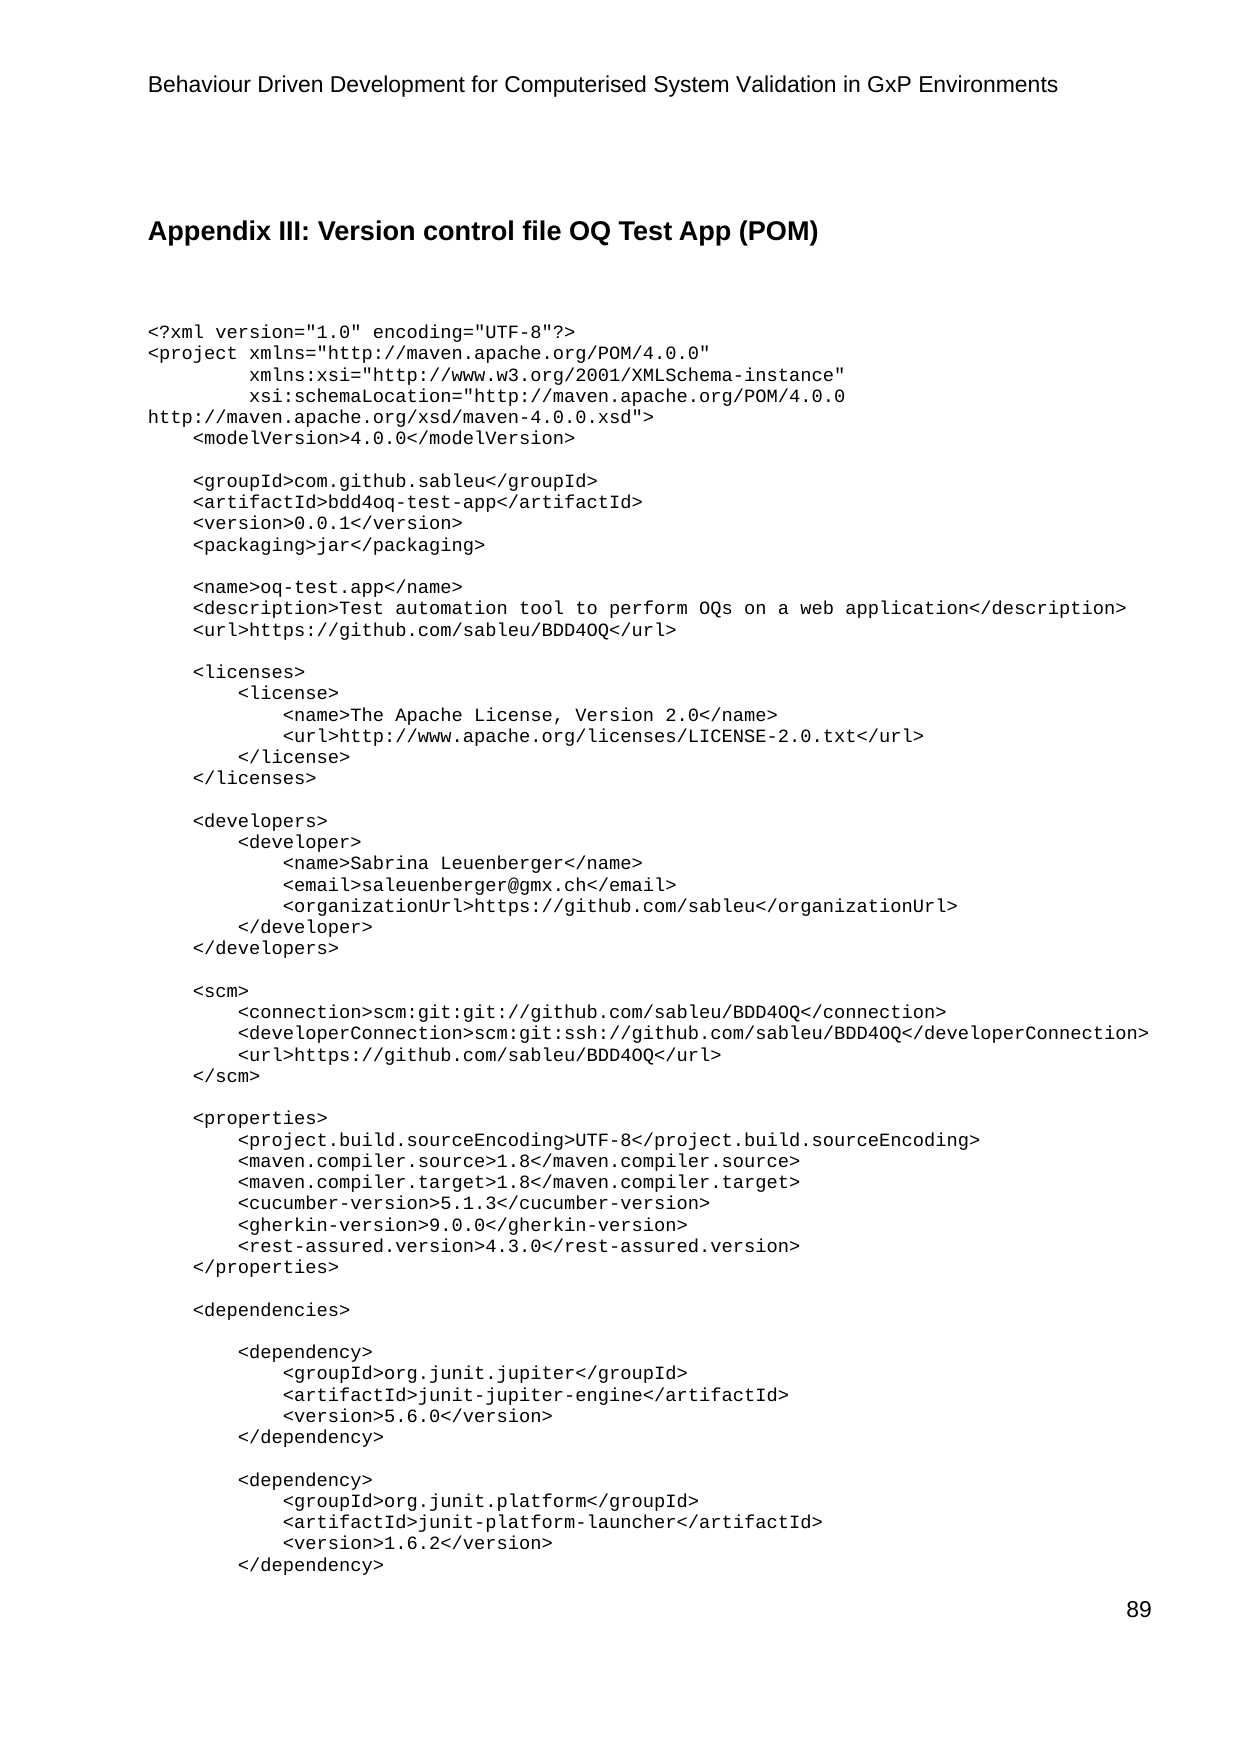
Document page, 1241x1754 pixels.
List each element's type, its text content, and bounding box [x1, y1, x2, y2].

text </properties> [148, 1258, 1152, 1279]
text </license> [148, 748, 1152, 769]
text <dependency> [148, 1343, 1152, 1364]
text <properties> [148, 1109, 1152, 1130]
text <artifactId>bdd4oq-test-app</artifactId> [148, 493, 1152, 514]
text <scm> [148, 982, 1152, 1003]
text <project.build.sourceEncoding>UTF-8</project.build.sourceEncoding> [148, 1130, 1152, 1152]
text <name>oq-test.app</name> [148, 578, 1152, 599]
text xsi:schemaLocation="http://maven.apache.org/POM/4.0.0 http://maven.apache.org/xsd/maven-4.0.0.xsd"> [148, 387, 1152, 429]
text <developers> [148, 812, 1152, 833]
text <name>Sabrina Leuenberger</name> [148, 854, 1152, 875]
text <dependency> [148, 1470, 1152, 1492]
text <?xml version="1.0" encoding="UTF-8"?> [148, 323, 1152, 344]
text <version>5.6.0</version> [148, 1407, 1152, 1428]
text </dependency> [148, 1428, 1152, 1449]
text <maven.compiler.target>1.8</maven.compiler.target> [148, 1173, 1152, 1194]
text <version>0.0.1</version> [148, 514, 1152, 535]
text <artifactId>junit-platform-launcher</artifactId> [148, 1513, 1152, 1534]
text <name>The Apache License, Version 2.0</name> [148, 705, 1152, 727]
text <groupId>org.junit.platform</groupId> [148, 1492, 1152, 1513]
text <artifactId>junit-jupiter-engine</artifactId> [148, 1385, 1152, 1407]
text <project xmlns="http://maven.apache.org/POM/4.0.0" [148, 344, 1152, 365]
text </scm> [148, 1067, 1152, 1088]
text <dependencies> [148, 1300, 1152, 1322]
text <cucumber-version>5.1.3</cucumber-version> [148, 1194, 1152, 1215]
text <developer> [148, 833, 1152, 854]
text <developerConnection>scm:git:ssh://github.com/sableu/BDD4OQ</developerConnection> [148, 1024, 1152, 1045]
text <organizationUrl>https://github.com/sableu</organizationUrl> [148, 897, 1152, 918]
text <gherkin-version>9.0.0</gherkin-version> [148, 1215, 1152, 1237]
text <email>saleuenberger@gmx.ch</email> [148, 875, 1152, 897]
text <groupId>com.github.sableu</groupId> [148, 472, 1152, 493]
text xmlns:xsi="http://www.w3.org/2001/XMLSchema-instance" [148, 365, 1152, 387]
text <url>https://github.com/sableu/BDD4OQ</url> [148, 1045, 1152, 1067]
text <description>Test automation tool to perform OQs on a web application</description> [148, 599, 1152, 620]
text </licenses> [148, 769, 1152, 790]
text <groupId>org.junit.jupiter</groupId> [148, 1364, 1152, 1385]
text <url>http://www.apache.org/licenses/LICENSE-2.0.txt</url> [148, 727, 1152, 748]
text </developers> [148, 939, 1152, 960]
text <packaging>jar</packaging> [148, 535, 1152, 557]
text </developer> [148, 918, 1152, 939]
text <license> [148, 684, 1152, 705]
text <modelVersion>4.0.0</modelVersion> [148, 429, 1152, 450]
text <version>1.6.2</version> [148, 1534, 1152, 1555]
text <licenses> [148, 663, 1152, 684]
text </dependency> [148, 1555, 1152, 1577]
text <maven.compiler.source>1.8</maven.compiler.source> [148, 1152, 1152, 1173]
text <connection>scm:git:git://github.com/sableu/BDD4OQ</connection> [148, 1003, 1152, 1024]
text <rest-assured.version>4.3.0</rest-assured.version> [148, 1237, 1152, 1258]
text <url>https://github.com/sableu/BDD4OQ</url> [148, 620, 1152, 642]
subtitle Appendix III: Version control file OQ Test App (POM) [148, 215, 1152, 246]
